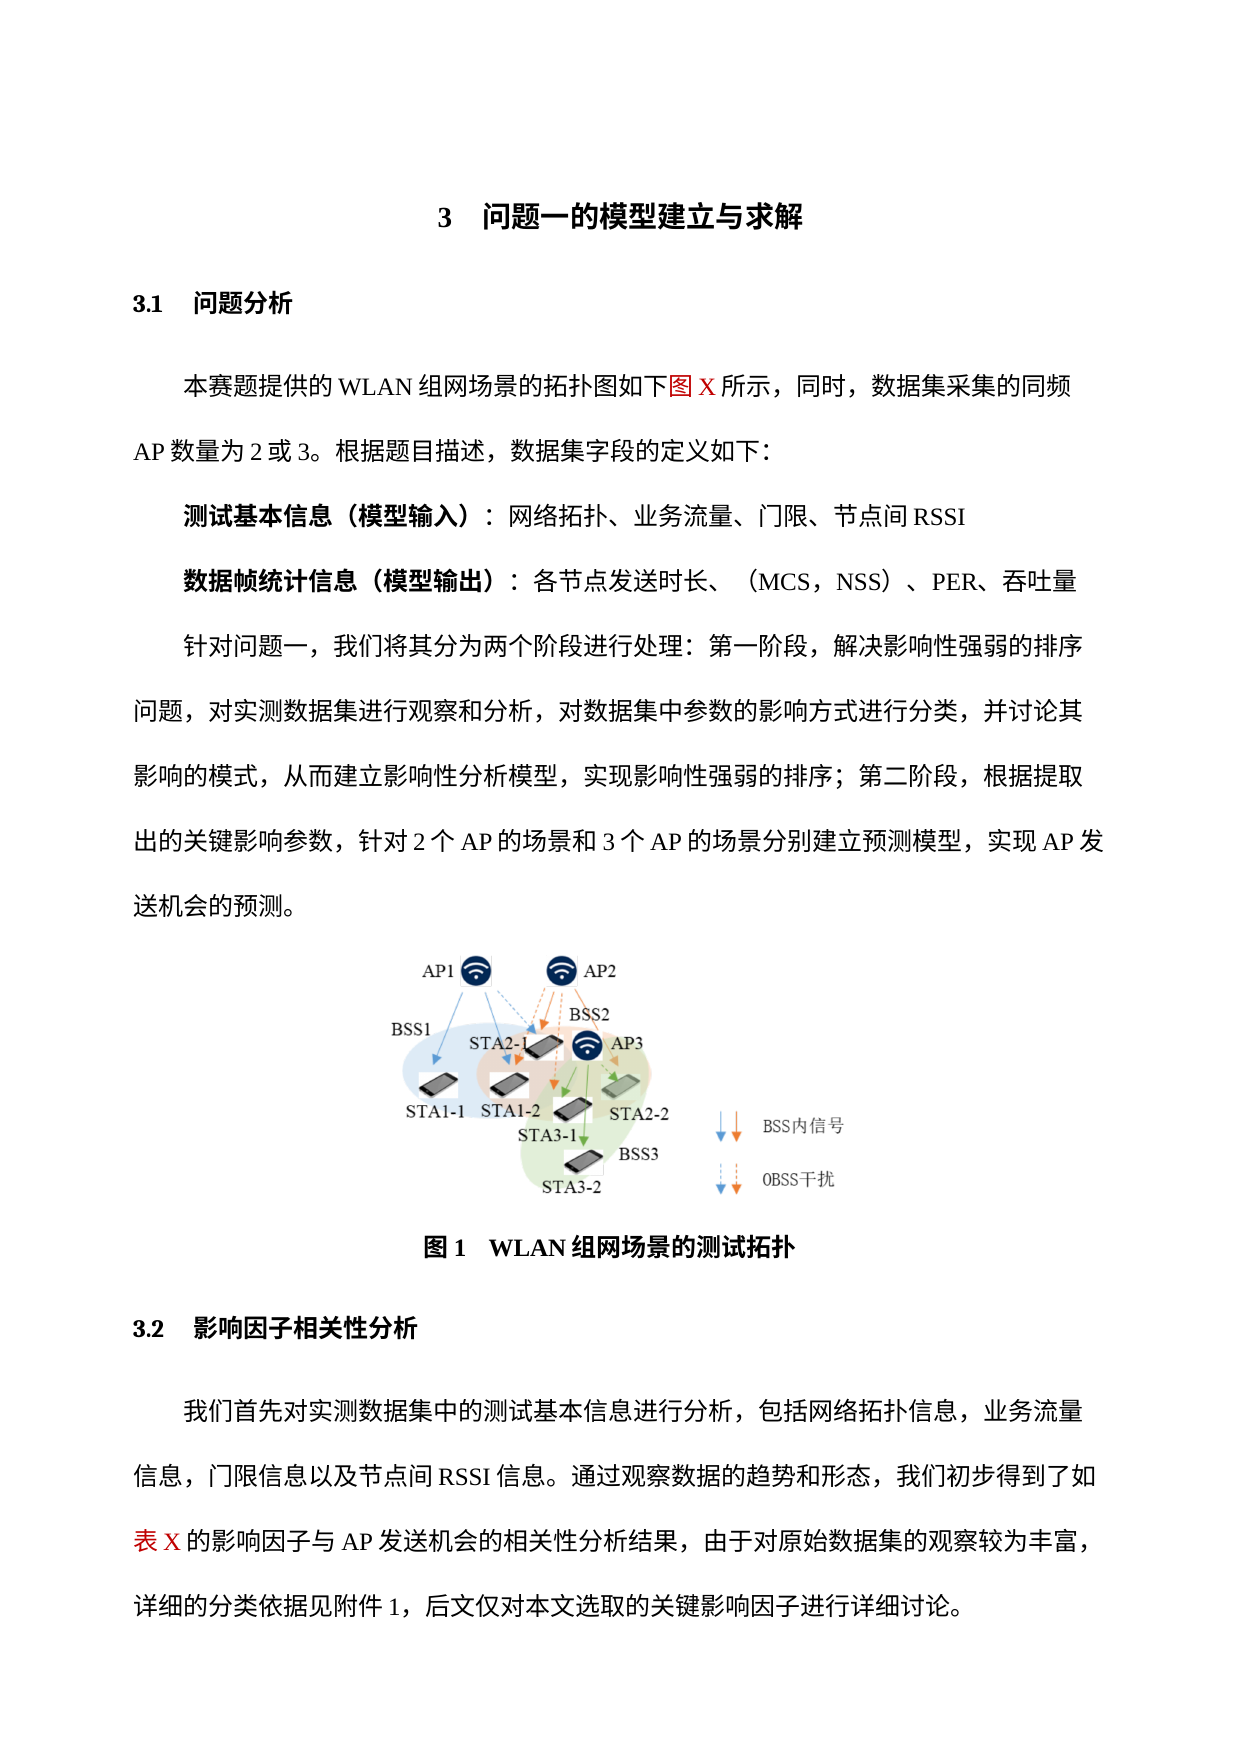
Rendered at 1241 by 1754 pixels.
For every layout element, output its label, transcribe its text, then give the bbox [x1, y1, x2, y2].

text 本赛题提供的WLAN组网场景的拓扑图如下图X所示，同时，数据集采集的同频AP数量为2或3。根据题目描述，数据集字段的定义如下： [133, 352, 1107, 482]
text 针对问题一，我们将其分为两个阶段进行处理：第一阶段，解决影响性强弱的排序问题，对实测数据集进行观察和分析，对数据集中参数的影响方式进行分类，并讨论其影响的模式，从而建立影响性分析模型，实现影响性强弱的排序；第二阶段，根据提取出的关键影响参数，针对2个AP的场景和3个AP的场景分别建立预测模型，实现AP发送机会的预测。 [133, 612, 1107, 937]
text WLAN组网场景的测试拓扑 [133, 1213, 1107, 1278]
picture [379, 953, 862, 1210]
subtitle 影响因子相关性分析 [133, 1294, 1107, 1359]
subtitle 问题一的模型建立与求解 [133, 183, 1107, 248]
text 我们首先对实测数据集中的测试基本信息进行分析，包括网络拓扑信息，业务流量信息，门限信息以及节点间RSSI信息。通过观察数据的趋势和形态，我们初步得到了如表X的影响因子与AP发送机会的相关性分析结果，由于对原始数据集的观察较为丰富，详细的分类依据见附件1，后文仅对本文选取的关键影响因子进行详细讨论。 [133, 1377, 1107, 1637]
text 测试基本信息（模型输入）：网络拓扑、业务流量、门限、节点间RSSI [133, 482, 1107, 547]
subtitle 问题分析 [133, 269, 1107, 334]
text 数据帧统计信息（模型输出）：各节点发送时长、（MCS，NSS）、PER、吞吐量 [133, 547, 1107, 612]
